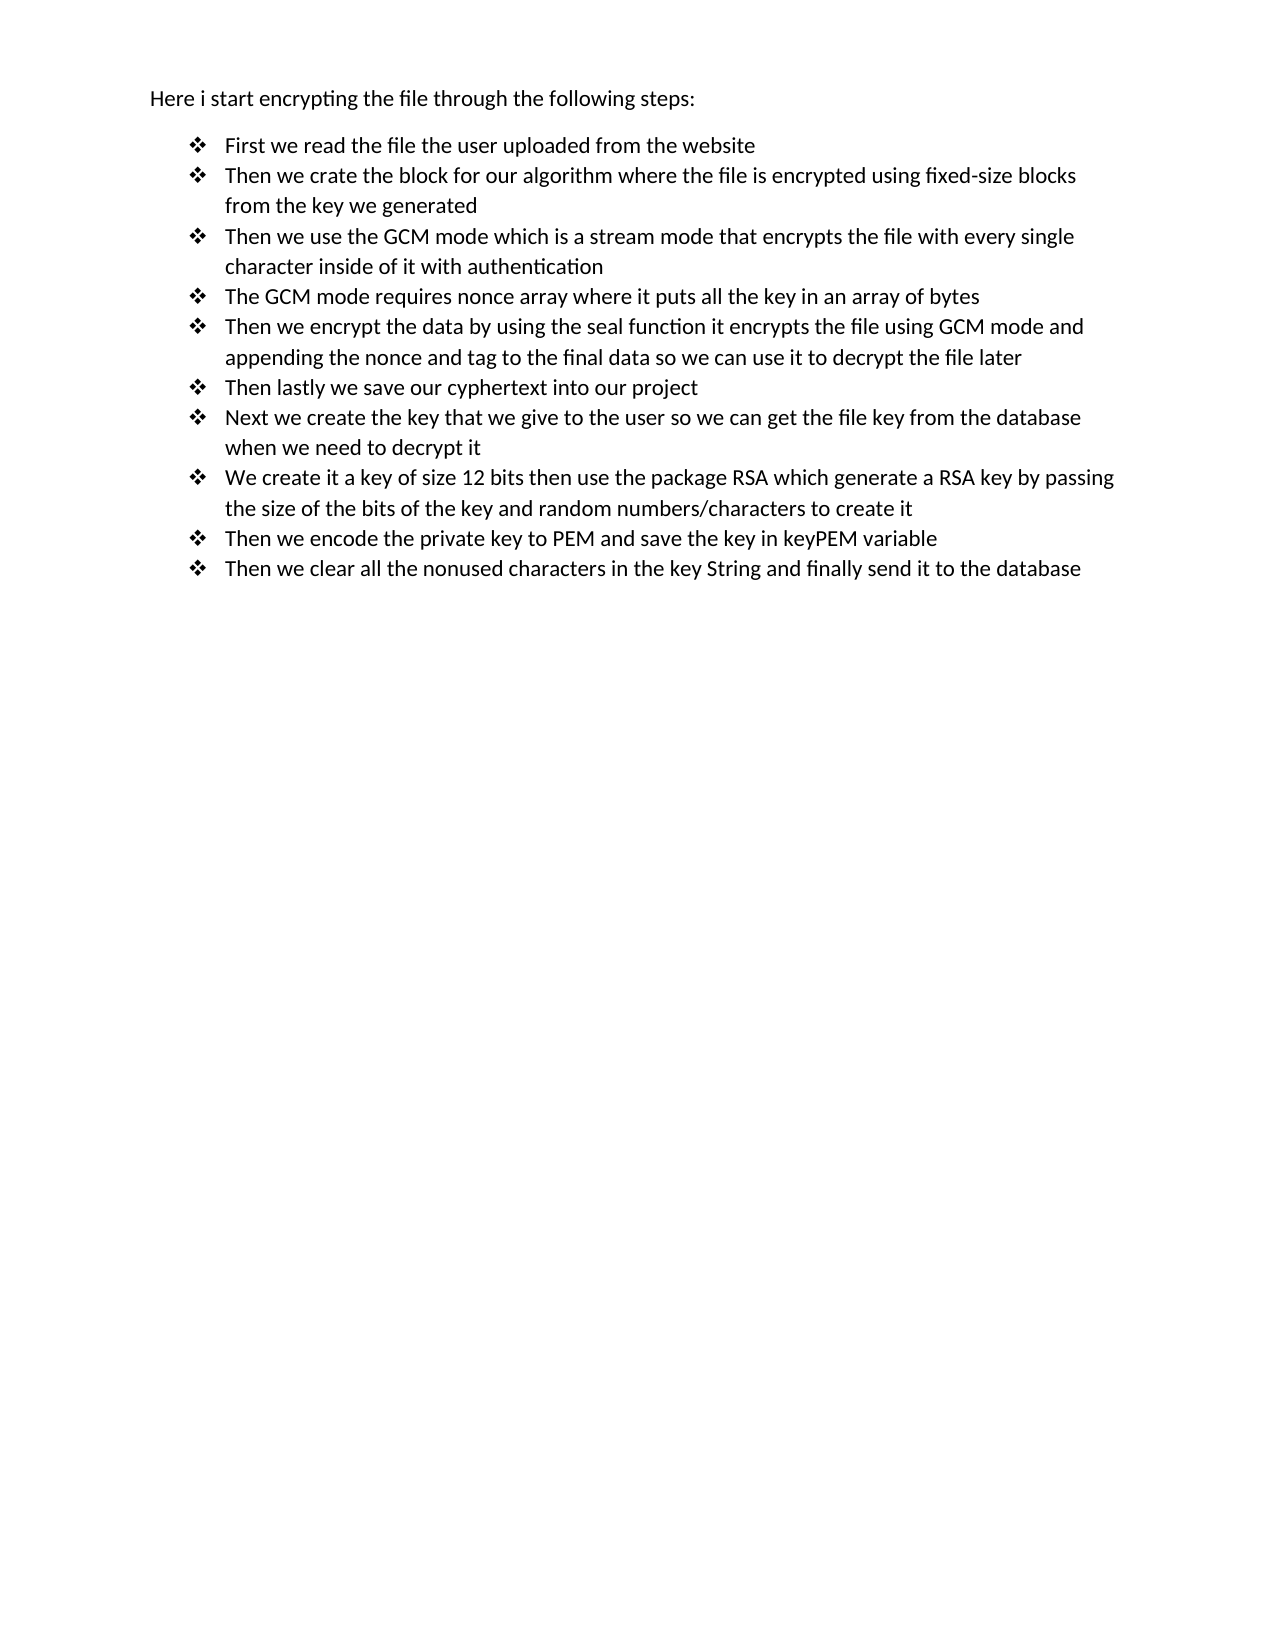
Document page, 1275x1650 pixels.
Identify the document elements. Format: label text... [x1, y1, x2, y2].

list Then we use the GCM mode which is a stream mode that encrypts the file with every single character inside of it with authentication [187, 222, 1125, 280]
list Then we encrypt the data by using the seal function it encrypts the file using GCM mode and appending the nonce and tag to the final data so we can use it to decrypt the file later [187, 312, 1125, 371]
text Here i start encrypting the file through the following steps: [150, 84, 1125, 112]
list Then lastly we save our cyphertext into our project [187, 373, 1125, 401]
list Then we encode the private key to PEM and save the key in keyPEM variable [187, 524, 1125, 552]
list Next we create the key that we give to the user so we can get the file key from the database when we need to decrypt it [187, 403, 1125, 461]
list The GCM mode requires nonce array where it puts all the key in an array of bytes [187, 282, 1125, 310]
list We create it a key of size 12 bits then use the package RSA which generate a RSA key by passing the size of the bits of the key and random numbers/characters to create it [187, 463, 1125, 522]
list Then we clear all the nonused characters in the key String and finally send it to the database [187, 554, 1125, 582]
list First we read the file the user uploaded from the website [187, 131, 1125, 159]
list Then we crate the block for our algorithm where the file is encrypted using fixed-size blocks from the key we generated [187, 161, 1125, 220]
